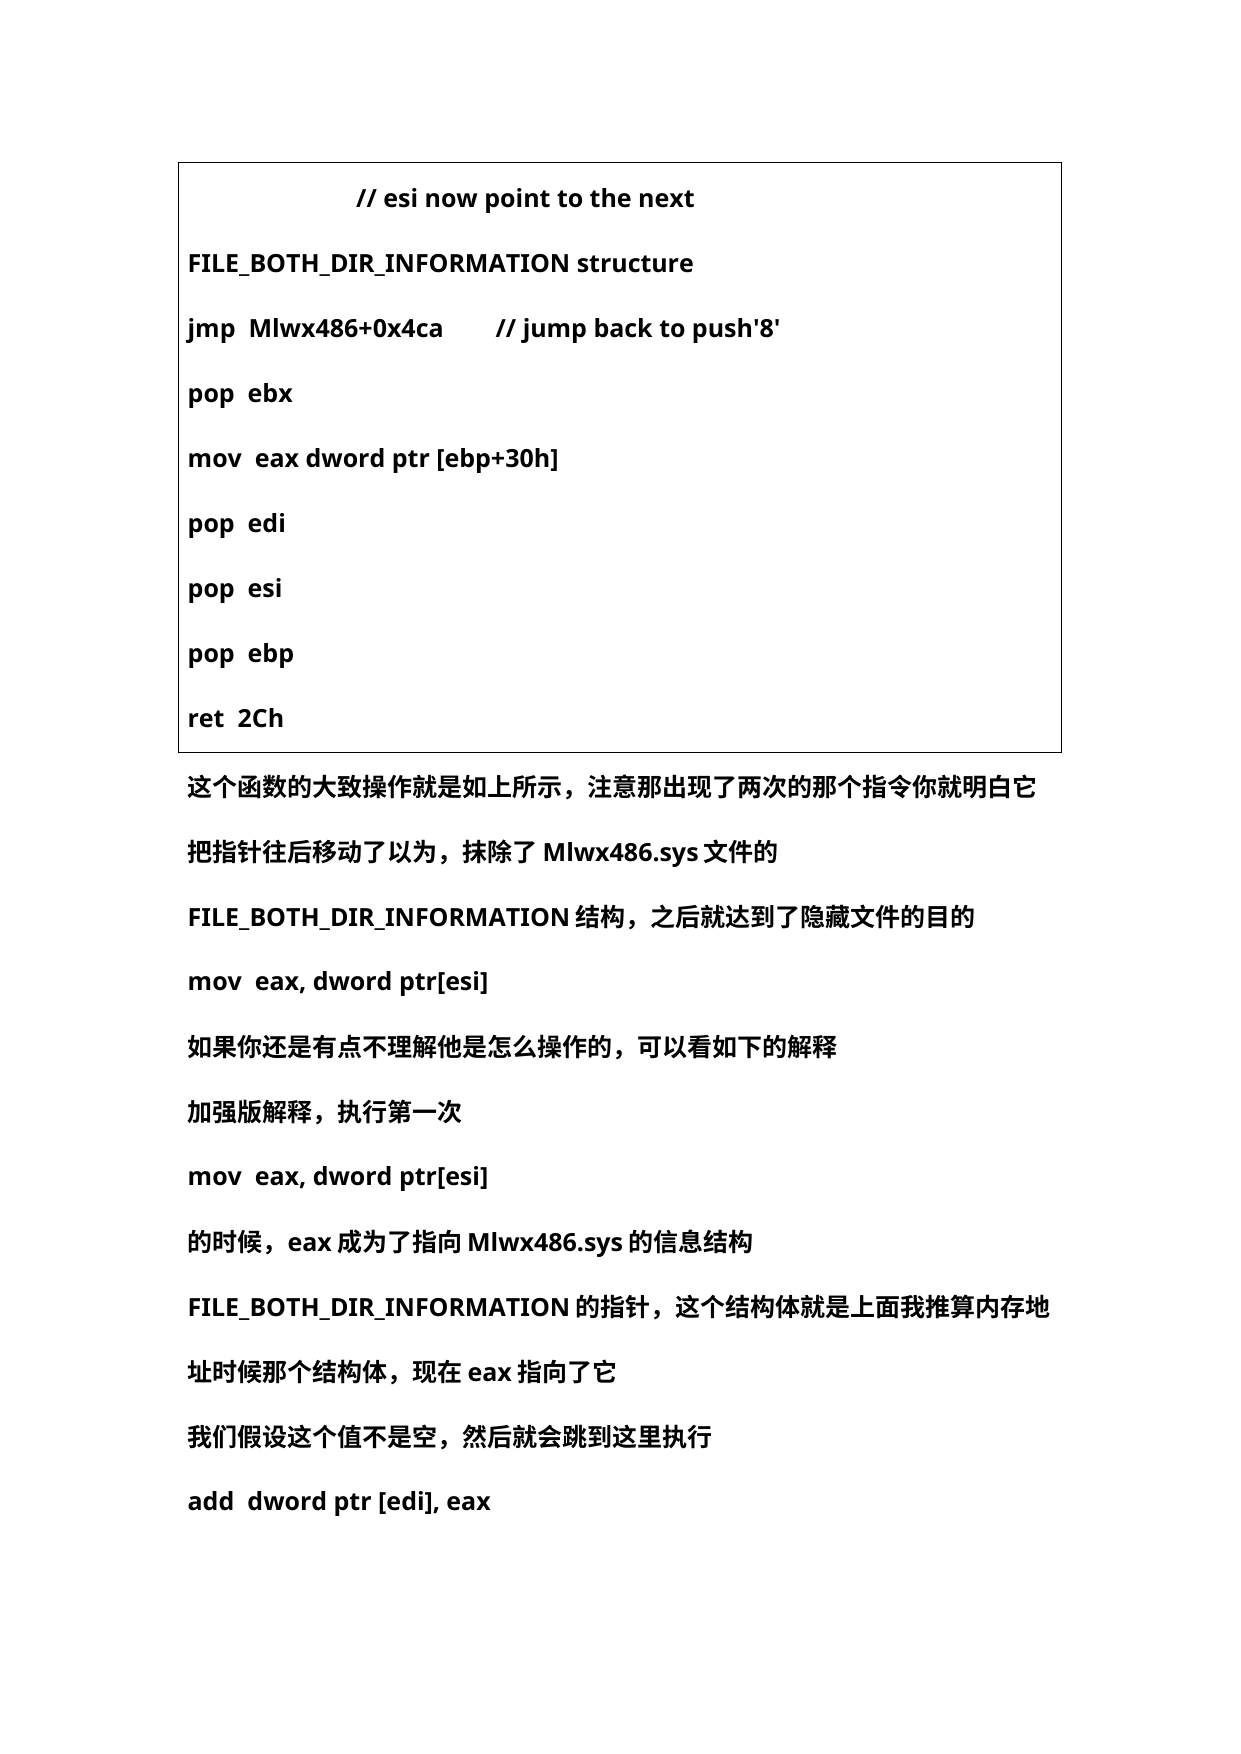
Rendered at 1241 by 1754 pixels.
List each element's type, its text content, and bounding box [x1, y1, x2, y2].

text pop ebx [187, 360, 1053, 425]
text mov eax dword ptr [ebp+30h] [187, 425, 1053, 490]
text 加强版解释，执行第一次 [187, 1078, 1053, 1143]
text ret 2Ch [179, 682, 1061, 752]
text 如果你还是有点不理解他是怎么操作的，可以看如下的解释 [187, 1013, 1053, 1078]
text 这个函数的大致操作就是如上所示，注意那出现了两次的那个指令你就明白它把指针往后移动了以为，抹除了Mlwx486.sys文件的FILE_BOTH_DIR_INFORMATION结构，之后就达到了隐藏文件的目的 [187, 753, 1053, 948]
text 我们假设这个值不是空，然后就会跳到这里执行 [187, 1403, 1053, 1468]
text pop ebp [187, 620, 1053, 682]
text // esi now point to the next FILE_BOTH_DIR_INFORMATION structure [179, 163, 1061, 295]
text pop esi [187, 555, 1053, 620]
text jmp Mlwx486+0x4ca // jump back to push'8' [187, 295, 1053, 360]
text mov eax, dword ptr[esi] [187, 948, 1053, 1013]
text mov eax, dword ptr[esi] [187, 1143, 1053, 1208]
text add dword ptr [edi], eax [187, 1468, 1053, 1533]
text pop edi [187, 490, 1053, 555]
text 的时候，eax成为了指向Mlwx486.sys的信息结构FILE_BOTH_DIR_INFORMATION的指针，这个结构体就是上面我推算内存地址时候那个结构体，现在eax指向了它 [187, 1208, 1053, 1403]
